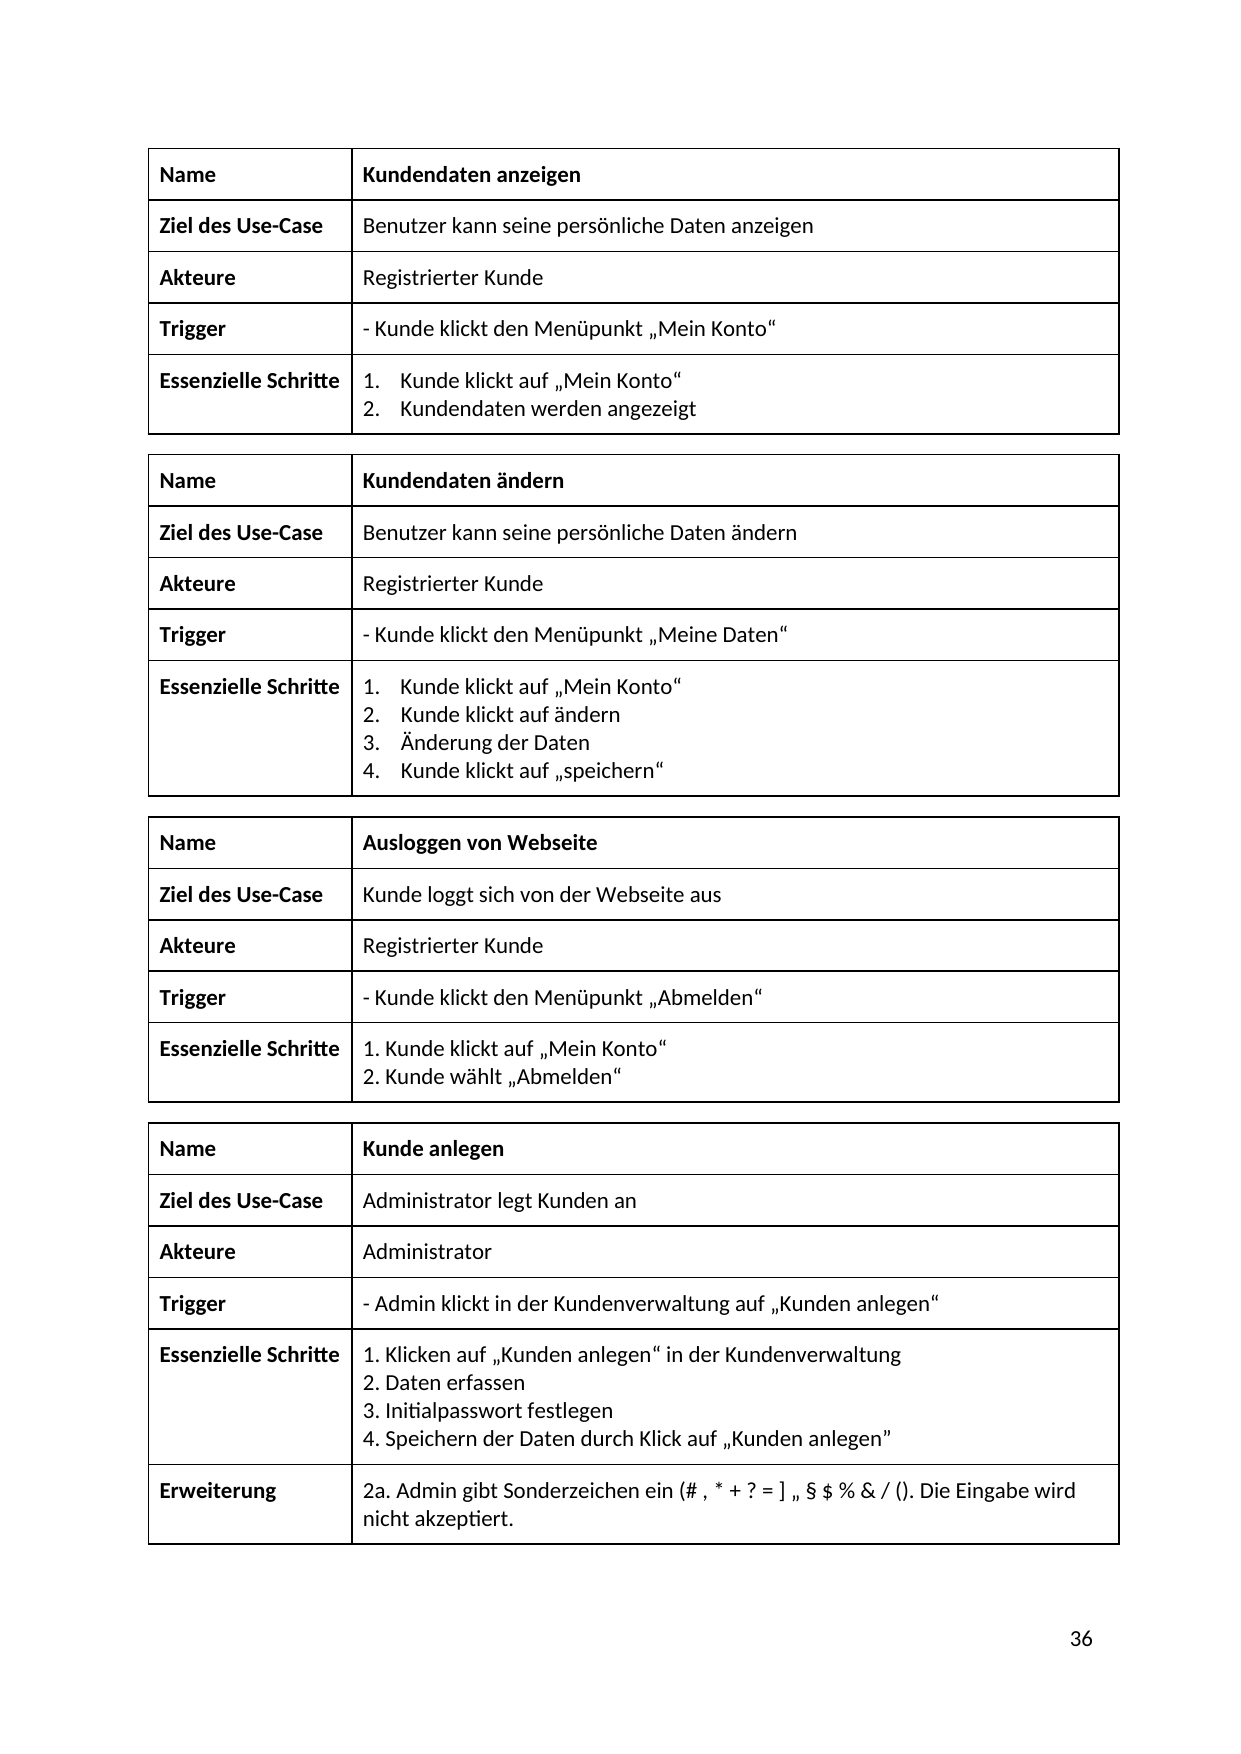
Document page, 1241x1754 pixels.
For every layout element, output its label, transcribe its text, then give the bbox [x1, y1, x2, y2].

table_header Ausloggen von Webseite [353, 818, 1118, 867]
table_cell Registrierter Kunde [353, 252, 1118, 302]
table_cell Trigger [149, 972, 351, 1022]
table_cell Akteure [149, 252, 351, 302]
table_cell Essenzielle Schritte [149, 1330, 351, 1463]
table_cell Benutzer kann seine persönliche Daten anzeigen [353, 201, 1118, 251]
table_cell Akteure [149, 558, 351, 608]
table_header Name [149, 818, 351, 867]
table_cell Kunde klickt auf „Mein Konto“ 2. Kunde klickt auf ändern 3. Änderung der Daten 4. Kunde klickt auf „speichern“ [353, 661, 1118, 795]
table_cell - Kunde klickt den Menüpunkt „Meine Daten“ [353, 610, 1118, 659]
table_cell Akteure [149, 1227, 351, 1276]
table_cell 1. Klicken auf „Kunden anlegen“ in der Kundenverwaltung 2. Daten erfassen 3. Initialpasswort festlegen 4. Speichern der Daten durch Klick auf „Kunden anlegen” [353, 1330, 1118, 1463]
table_cell Essenzielle Schritte [149, 355, 351, 433]
table_header Name [149, 1124, 351, 1173]
table_cell Kunde loggt sich von der Webseite aus [353, 869, 1118, 919]
table_cell Trigger [149, 304, 351, 353]
table_cell Trigger [149, 1278, 351, 1328]
table_cell Ziel des Use-Case [149, 201, 351, 251]
table_cell Trigger [149, 610, 351, 659]
table_cell Erweiterung [149, 1465, 351, 1543]
table_cell Ziel des Use-Case [149, 507, 351, 557]
table_cell Ziel des Use-Case [149, 1175, 351, 1225]
table_cell - Kunde klickt den Menüpunkt „Abmelden“ [353, 972, 1118, 1022]
table_cell Benutzer kann seine persönliche Daten ändern [353, 507, 1118, 557]
table_cell Registrierter Kunde [353, 921, 1118, 970]
table_header Kunde anlegen [353, 1124, 1118, 1173]
table_cell Administrator [353, 1227, 1118, 1276]
table_cell - Kunde klickt den Menüpunkt „Mein Konto“ [353, 304, 1118, 353]
table_cell Essenzielle Schritte [149, 1023, 351, 1101]
table_cell Kunde klickt auf „Mein Konto“ Kundendaten werden angezeigt [353, 355, 1118, 433]
table_header Name [149, 455, 351, 505]
table_cell Registrierter Kunde [353, 558, 1118, 608]
table_cell - Admin klickt in der Kundenverwaltung auf „Kunden anlegen“ [353, 1278, 1118, 1328]
table_header Name [149, 149, 351, 199]
table_cell Akteure [149, 921, 351, 970]
table_cell 2a. Admin gibt Sonderzeichen ein (# , * + ? = ] „ § $ % & / (). Die Eingabe wird nicht akzeptiert. [353, 1465, 1118, 1543]
table_cell Administrator legt Kunden an [353, 1175, 1118, 1225]
table_cell Ziel des Use-Case [149, 869, 351, 919]
table_cell Essenzielle Schritte [149, 661, 351, 795]
table_header Kundendaten ändern [353, 455, 1118, 505]
table_header Kundendaten anzeigen [353, 149, 1118, 199]
table_cell 1. Kunde klickt auf „Mein Konto“ 2. Kunde wählt „Abmelden“ [353, 1023, 1118, 1101]
